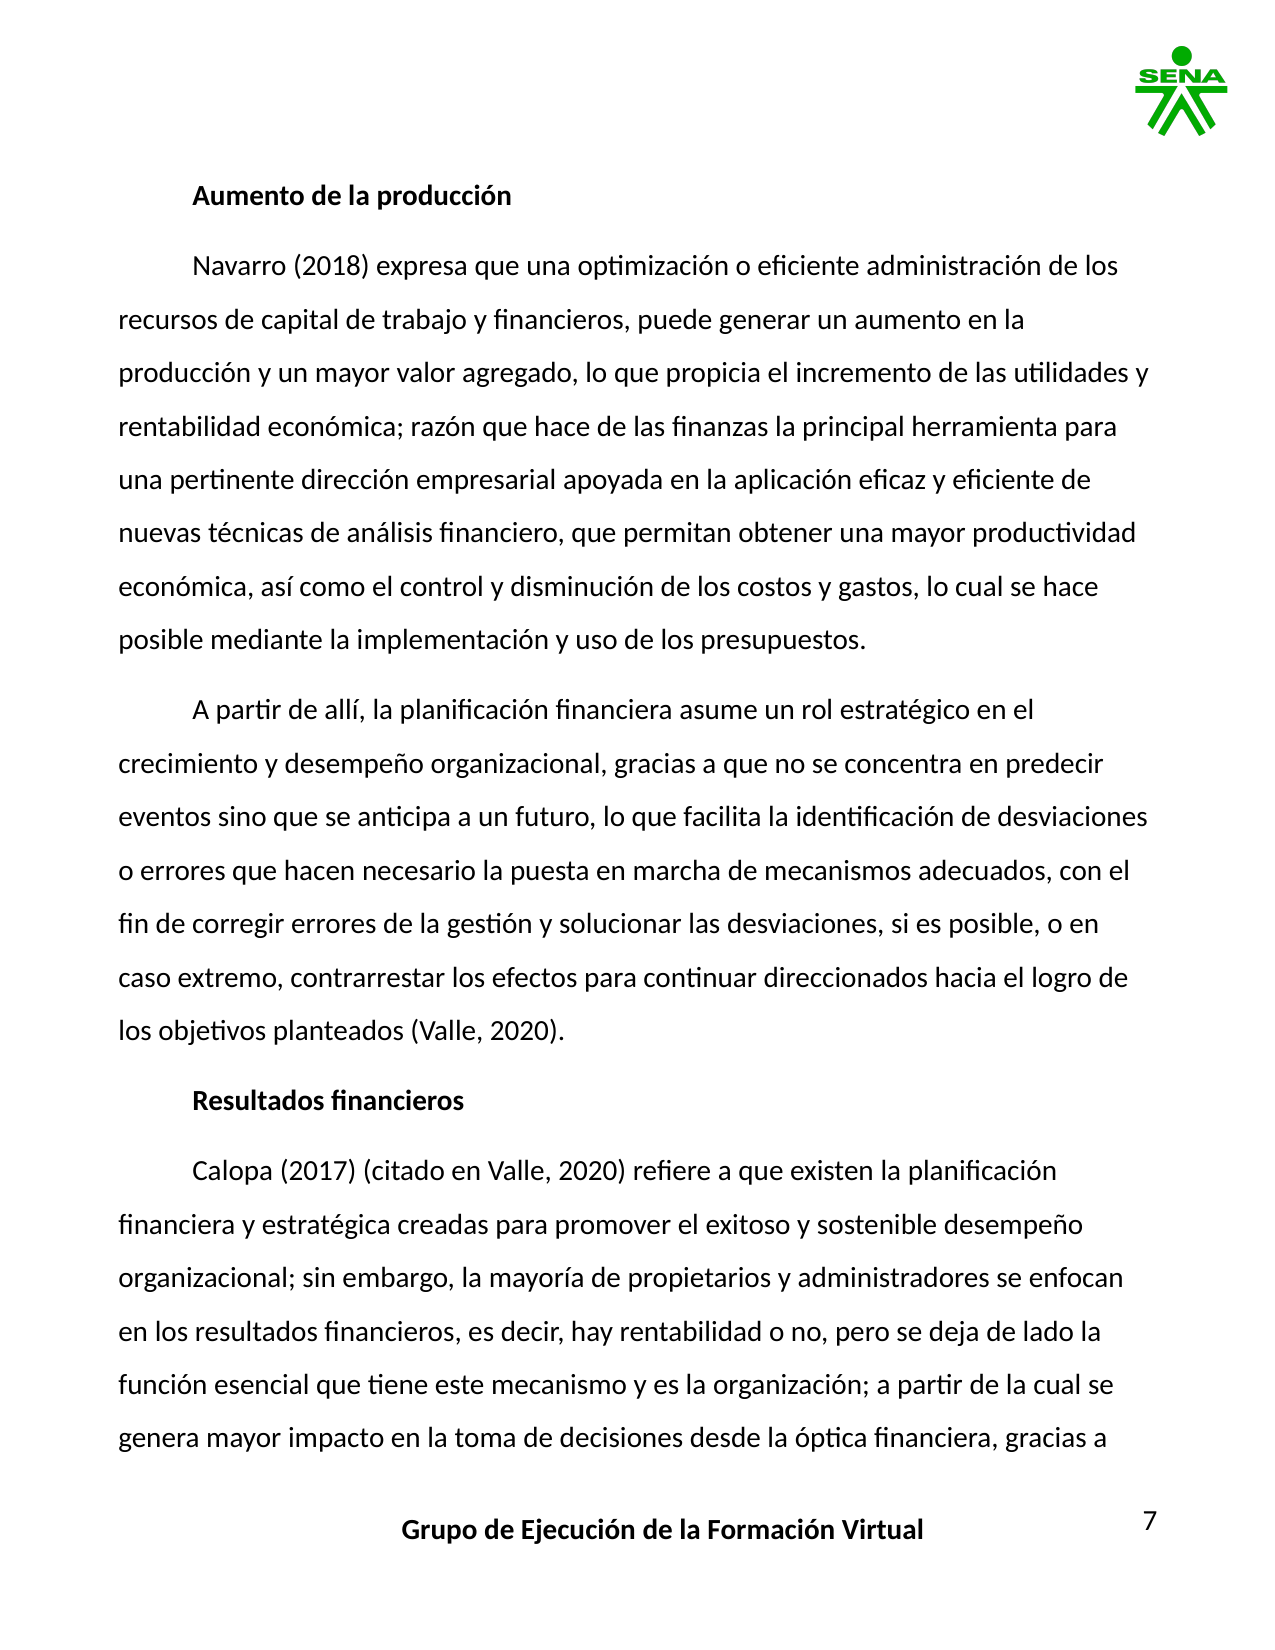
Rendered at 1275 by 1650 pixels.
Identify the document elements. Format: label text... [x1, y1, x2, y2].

text A partir de allí, la planificación financiera asume un rol estratégico en el crecimiento y desempeño organizacional, gracias a que no se concentra en predecir eventos sino que se anticipa a un futuro, lo que facilita la identificación de desviaciones o errores que hacen necesario la puesta en marcha de mecanismos adecuados, con el fin de corregir errores de la gestión y solucionar las desviaciones, si es posible, o en caso extremo, contrarrestar los efectos para continuar direccionados hacia el logro de los objetivos planteados (Valle, 2020). [118, 691, 1157, 1048]
text Aumento de la producción [118, 177, 1157, 213]
picture [1135, 46, 1228, 136]
text Navarro (2018) expresa que una optimización o eficiente administración de los recursos de capital de trabajo y financieros, puede generar un aumento en la producción y un mayor valor agregado, lo que propicia el incremento de las utilidades y rentabilidad económica; razón que hace de las finanzas la principal herramienta para una pertinente dirección empresarial apoyada en la aplicación eficaz y eficiente de nuevas técnicas de análisis financiero, que permitan obtener una mayor productividad económica, así como el control y disminución de los costos y gastos, lo cual se hace posible mediante la implementación y uso de los presupuestos. [118, 247, 1157, 657]
text Resultados financieros [118, 1082, 1157, 1118]
